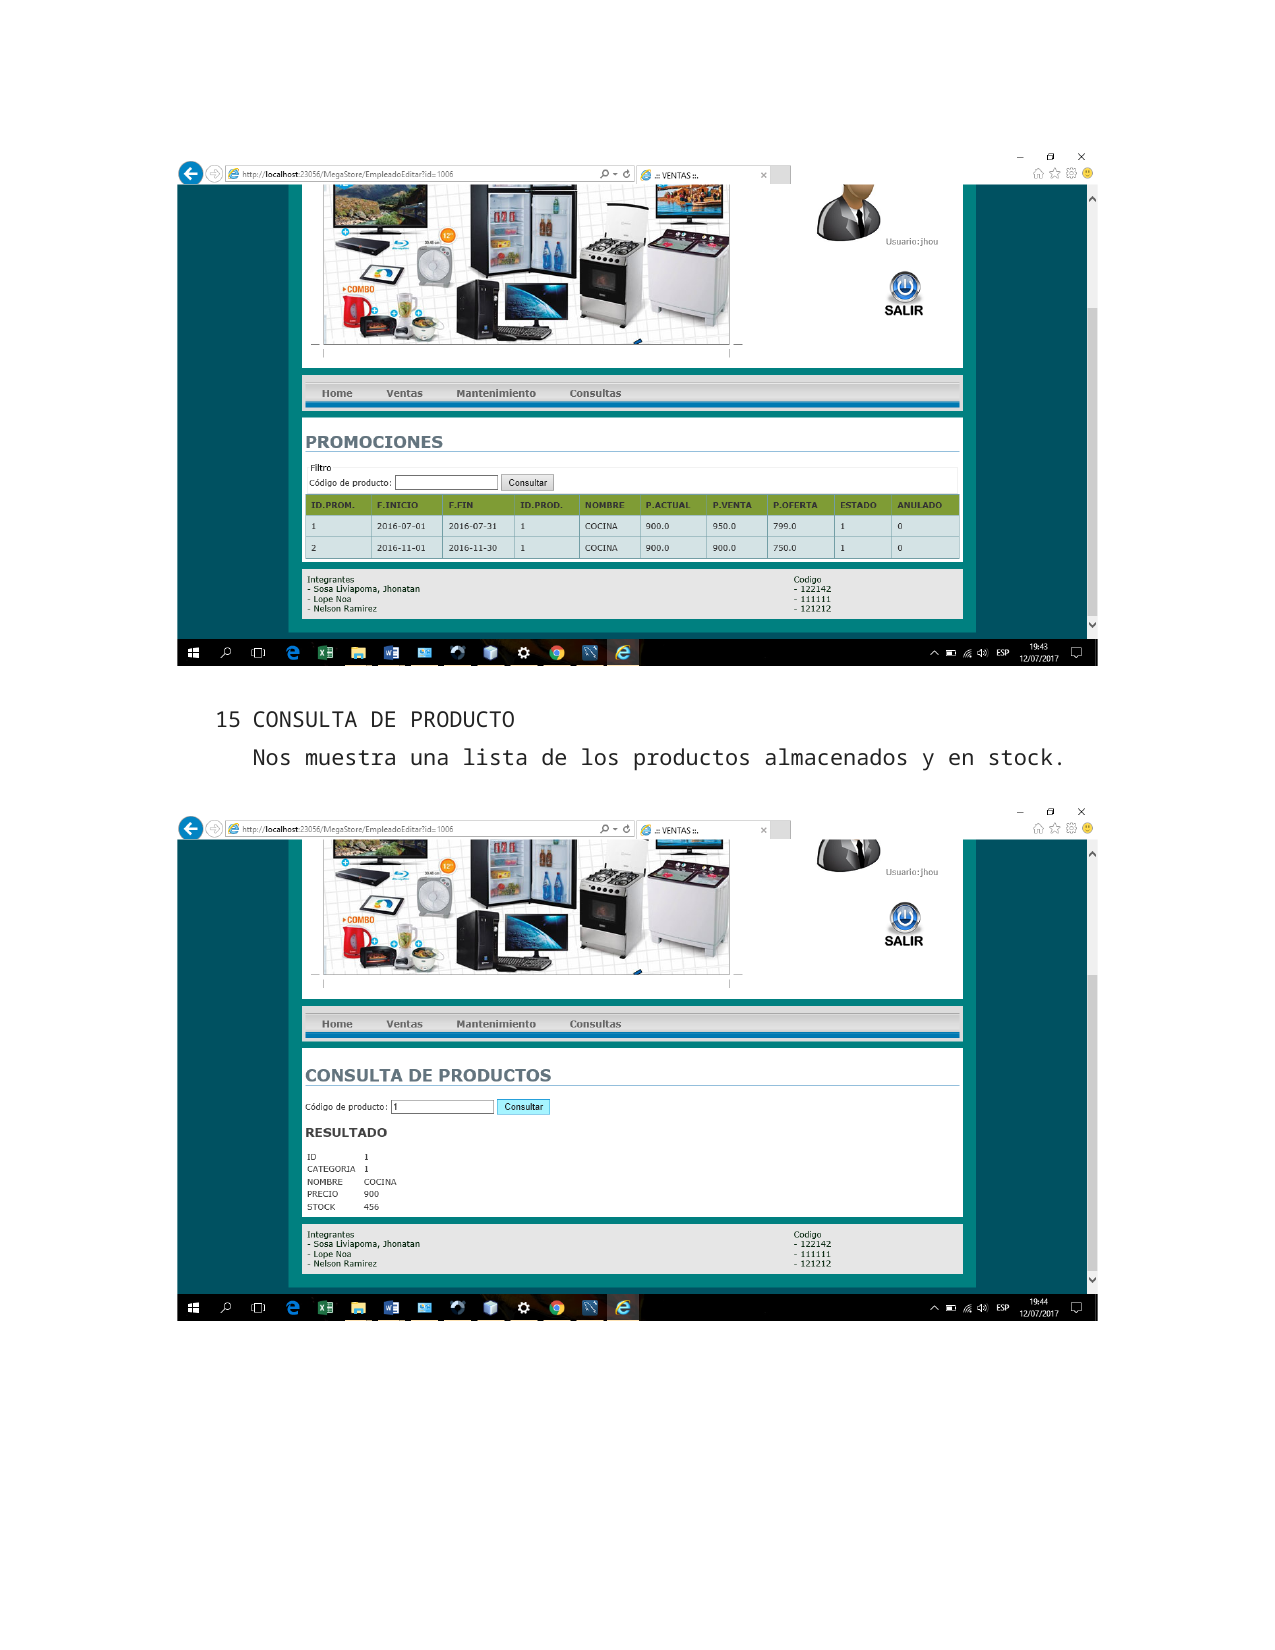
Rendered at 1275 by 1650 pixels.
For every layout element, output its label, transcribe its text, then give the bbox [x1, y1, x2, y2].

list CONSULTA DE PRODUCTO [215, 696, 1098, 734]
picture [177, 802, 1098, 1321]
list Nos muestra una lista de los productos almacenados y en stock. [252, 734, 1098, 771]
picture [177, 147, 1098, 666]
